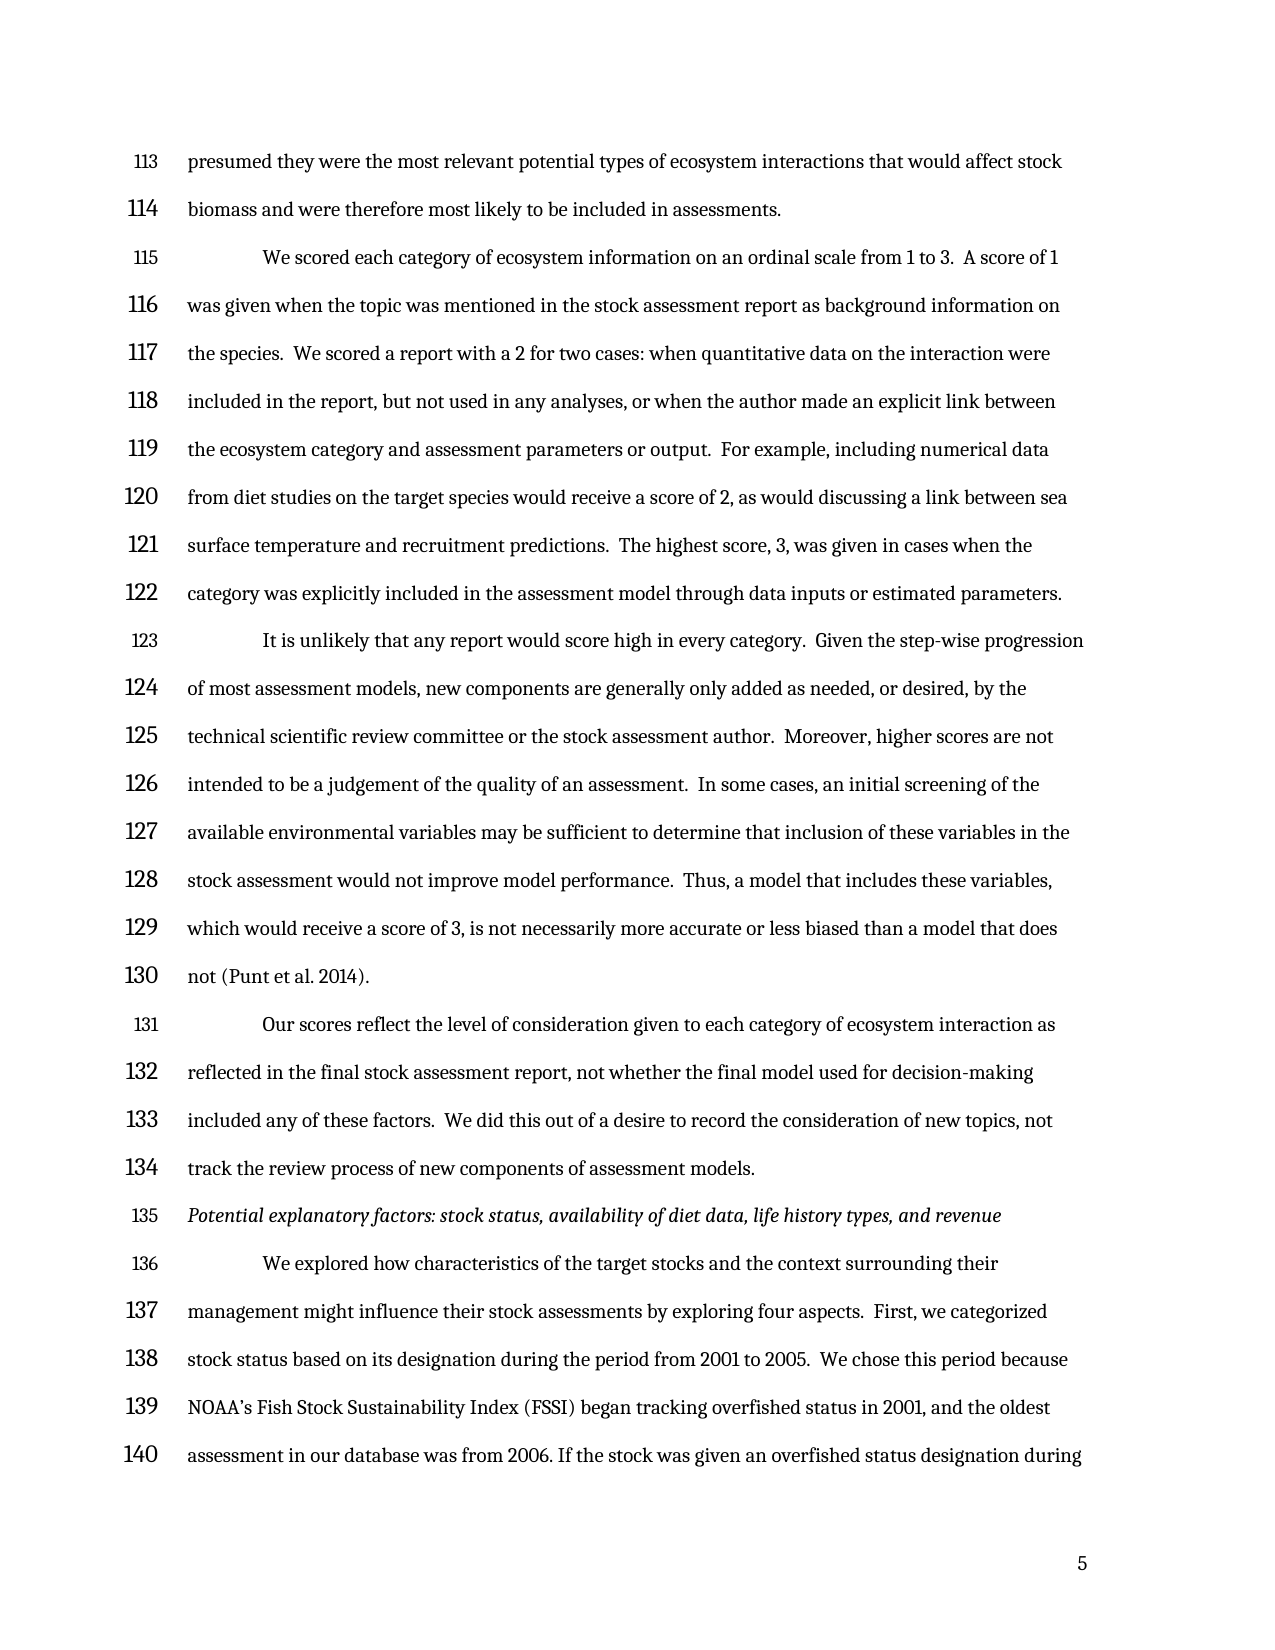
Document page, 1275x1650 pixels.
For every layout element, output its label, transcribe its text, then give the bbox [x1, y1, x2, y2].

text We scored each category of ecosystem information on an ordinal scale from 1 to 3. A score of 1 was given when the topic was mentioned in the stock assessment report as background information on the species. We scored a report with a 2 for two cases: when quantitative data on the interaction were included in the report, but not used in any analyses, or when the author made an explicit link between the ecosystem category and assessment parameters or output. For example, including numerical data from diet studies on the target species would receive a score of 2, as would discussing a link between sea surface temperature and recruitment predictions. The highest score, 3, was given in cases when the category was explicitly included in the assessment model through data inputs or estimated parameters. [187, 246, 1087, 605]
text It is unlikely that any report would score high in every category. Given the step-wise progression of most assessment models, new components are generally only added as needed, or desired, by the technical scientific review committee or the stock assessment author. Moreover, higher scores are not intended to be a judgement of the quality of an assessment. In some cases, an initial screening of the available environmental variables may be sufficient to determine that inclusion of these variables in the stock assessment would not improve model performance. Thus, a model that includes these variables, which would receive a score of 3, is not necessarily more accurate or less biased than a model that does not (Punt et al. 2014). [187, 629, 1087, 988]
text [187, 1252, 1087, 1468]
text Potential explanatory factors: stock status, availability of diet data, life history types, and revenue [187, 1204, 1087, 1228]
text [187, 150, 1087, 222]
text Our scores reflect the level of consideration given to each category of ecosystem interaction as reflected in the final stock assessment report, not whether the final model used for decision-making included any of these factors. We did this out of a desire to record the consideration of new topics, not track the review process of new components of assessment models. [187, 1012, 1087, 1180]
